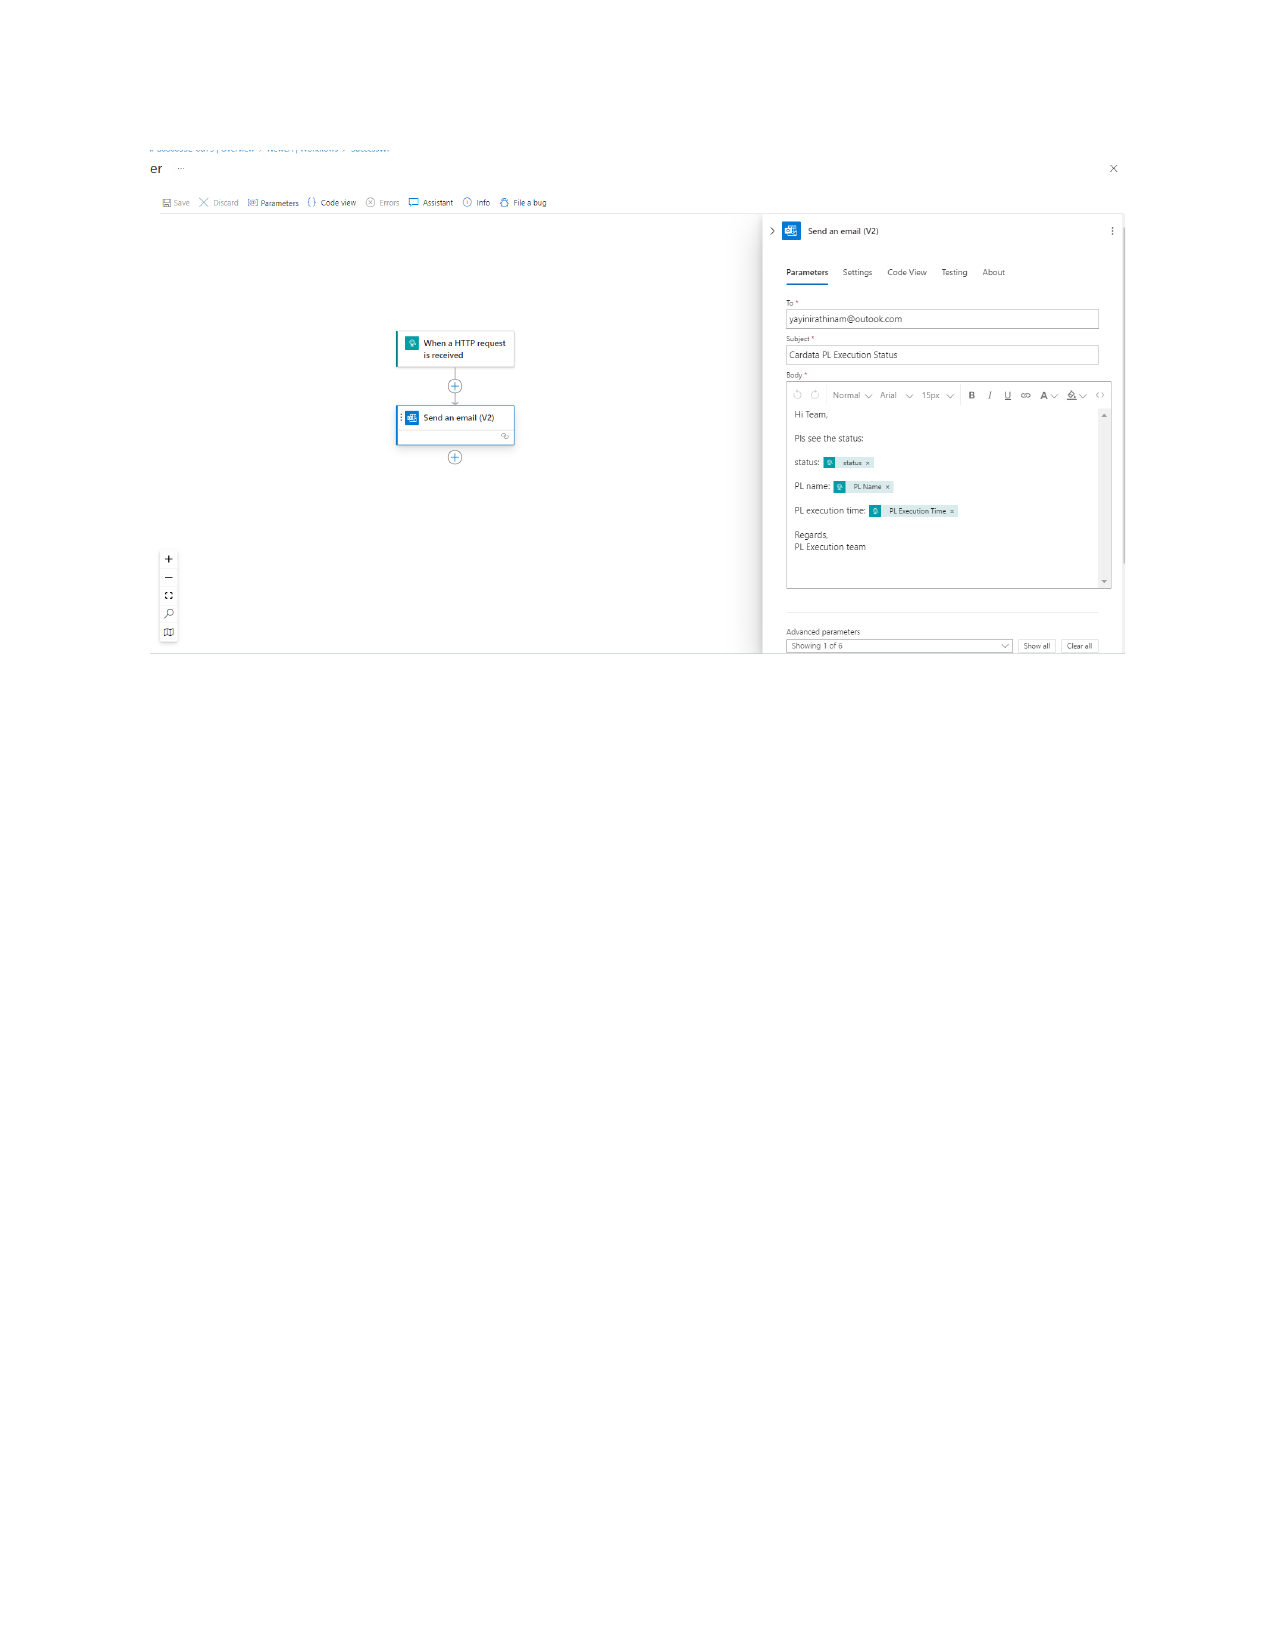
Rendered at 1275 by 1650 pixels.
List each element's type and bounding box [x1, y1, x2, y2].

picture [150, 150, 1125, 654]
